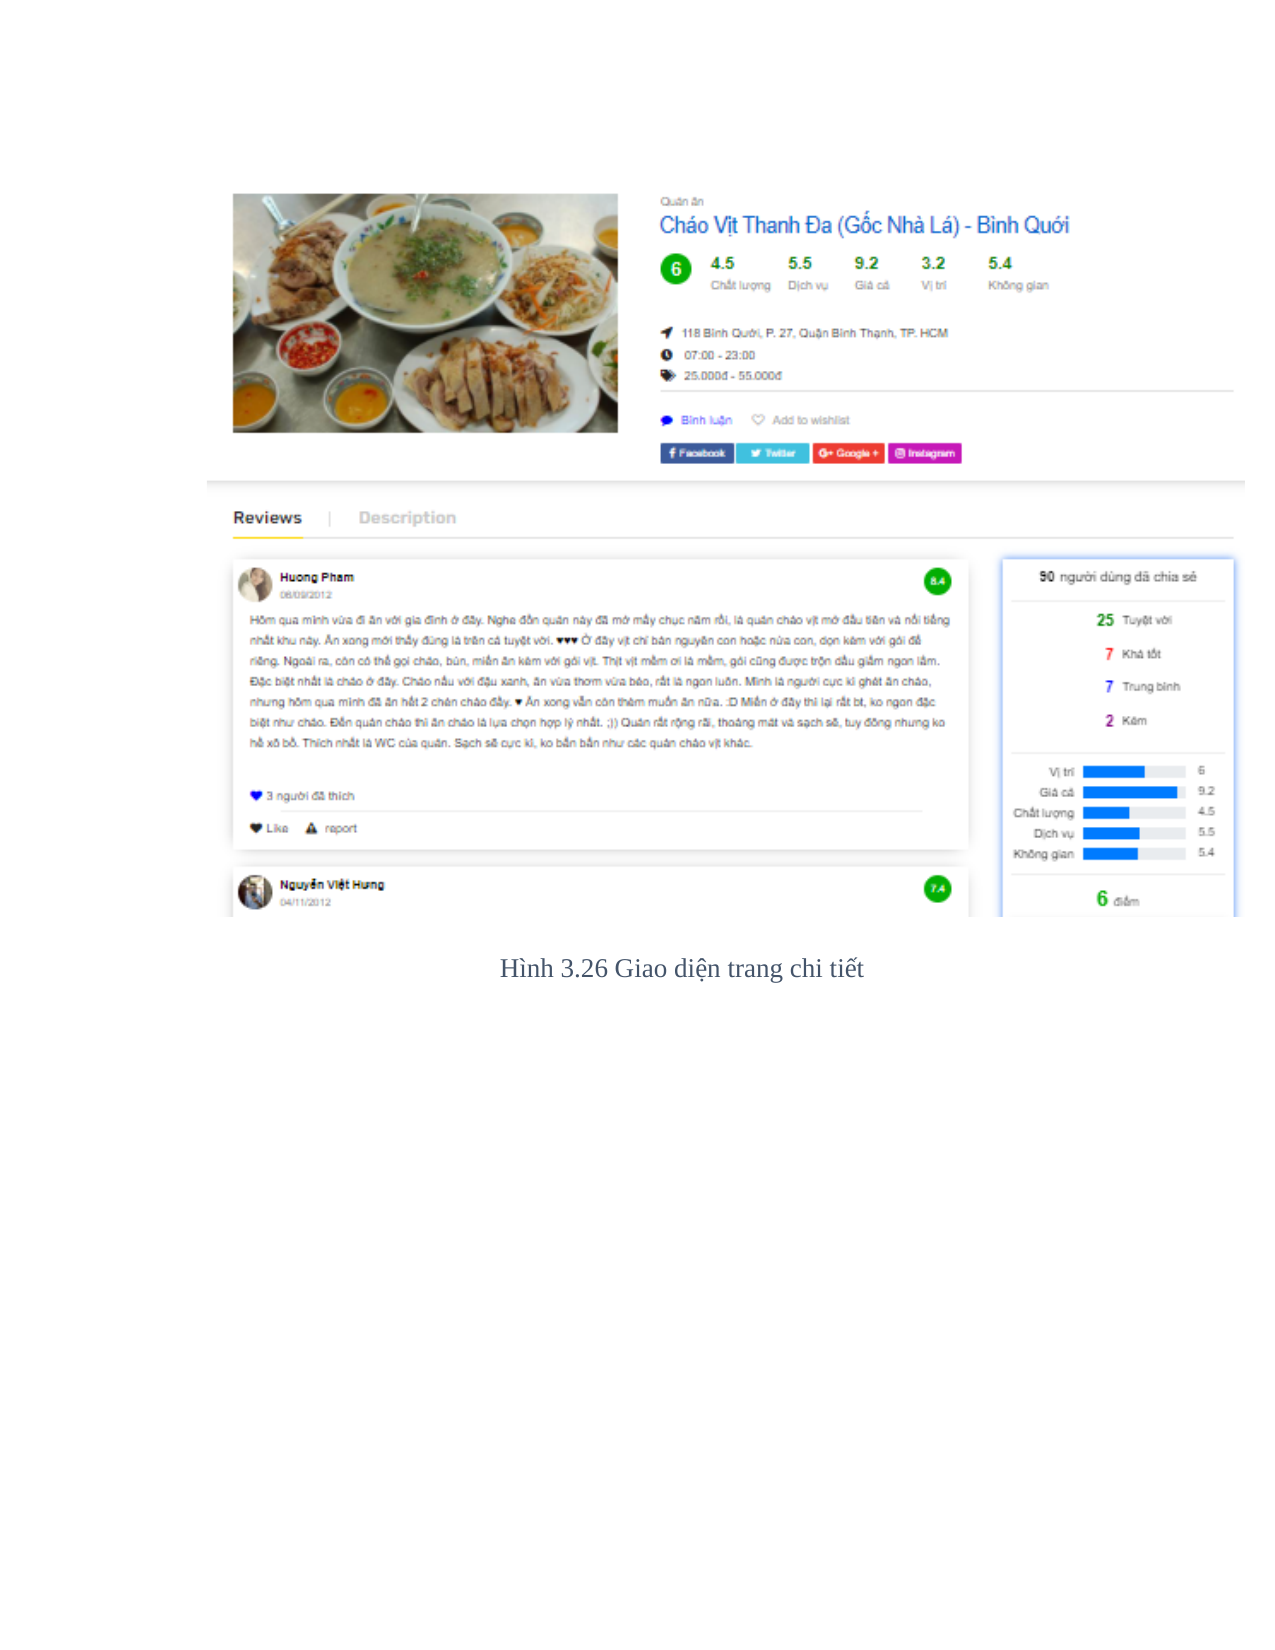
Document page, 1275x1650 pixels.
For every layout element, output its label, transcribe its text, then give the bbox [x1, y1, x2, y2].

text Hình 3.26 Giao diện trang chi tiết [207, 953, 1157, 984]
picture [206, 177, 1245, 917]
